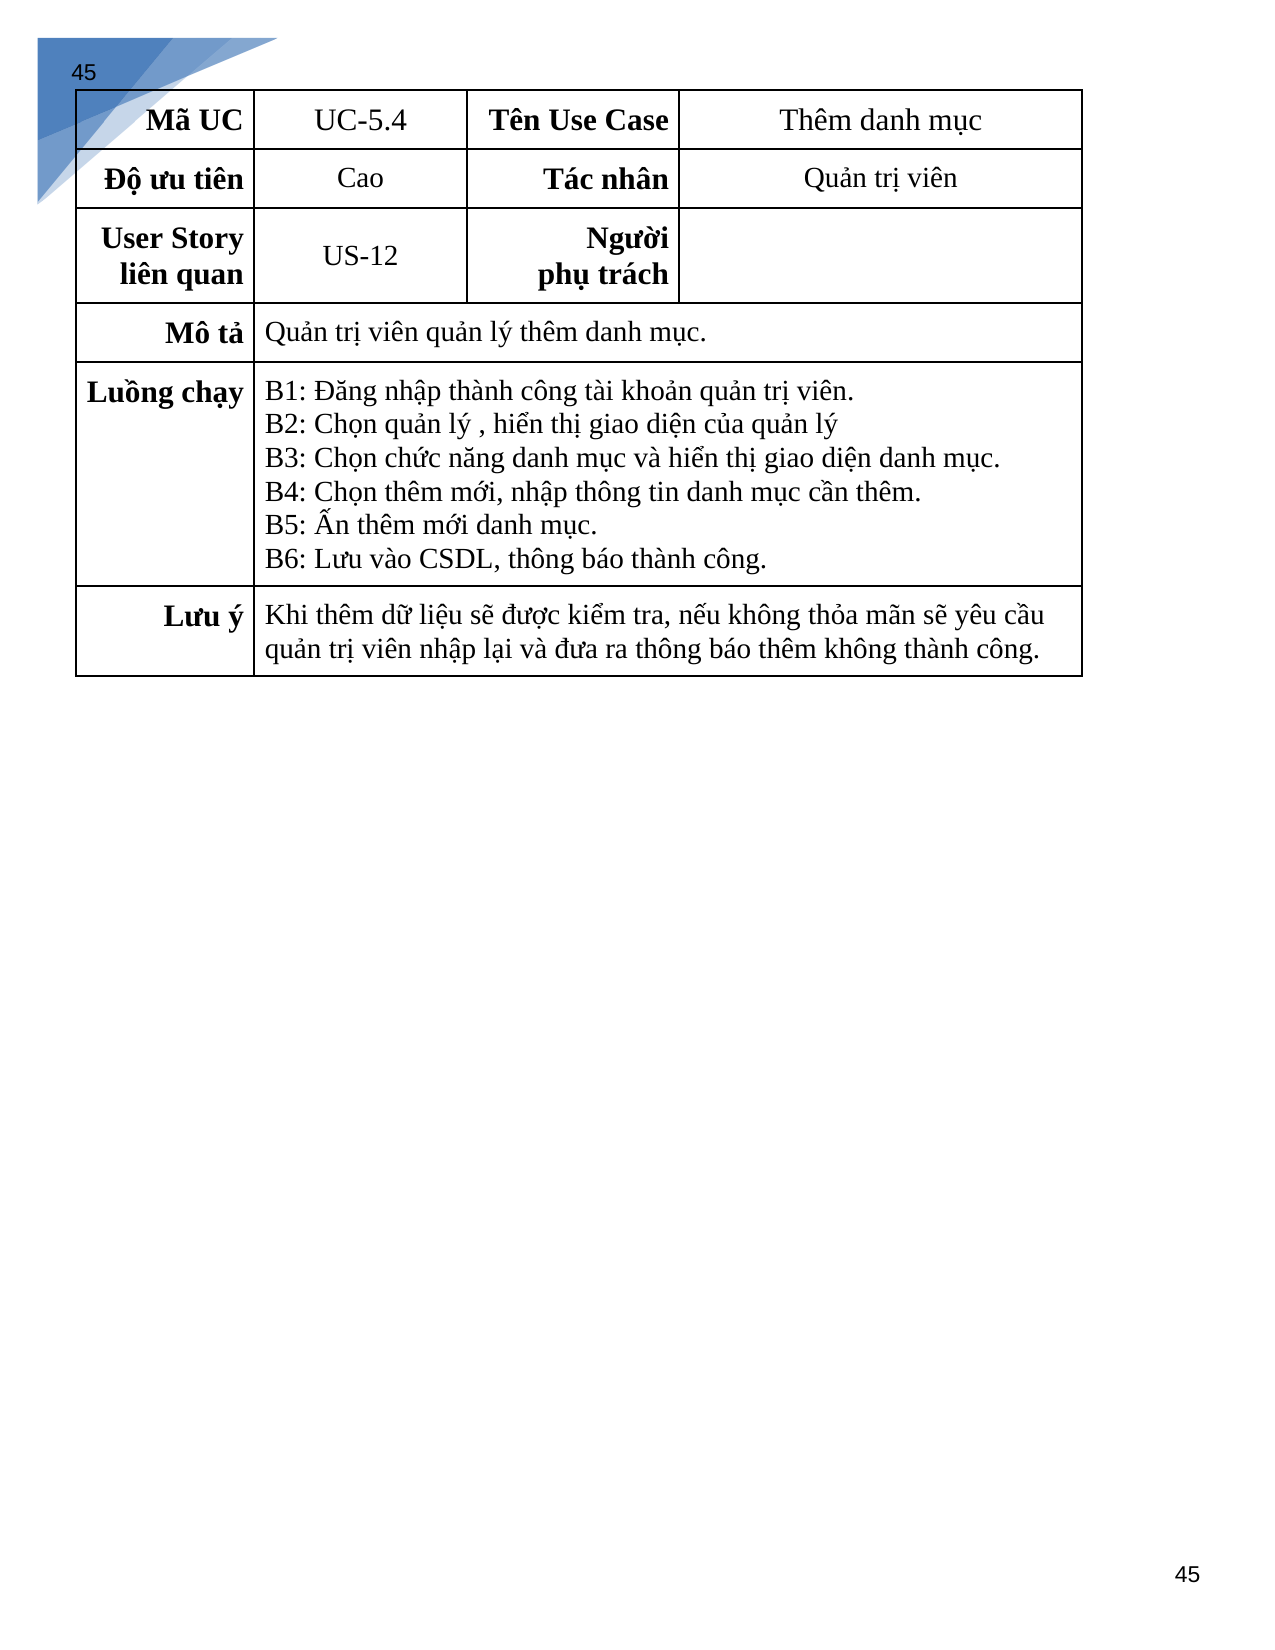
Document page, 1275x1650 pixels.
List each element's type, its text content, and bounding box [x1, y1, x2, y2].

table_cell User Story liên quan [77, 209, 253, 302]
table_cell Khi thêm dữ liệu sẽ được kiểm tra, nếu không thỏa mãn sẽ yêu cầu quản trị viên nhập lại và đưa ra thông báo thêm không thành công. [255, 587, 1081, 675]
picture [37, 37, 279, 206]
table_cell US-12 [255, 209, 466, 302]
table_cell Tác nhân [468, 150, 678, 207]
table_cell Cao [255, 150, 466, 207]
table_cell Mô tả [77, 304, 253, 361]
table_cell Người phụ trách [468, 209, 678, 302]
table_header Thêm danh mục [680, 91, 1081, 148]
table_cell Quản trị viên quản lý thêm danh mục. [255, 304, 1081, 361]
table_cell [680, 209, 1081, 302]
table_cell B1: Đăng nhập thành công tài khoản quản trị viên. B2: Chọn quản lý , hiển thị giao diện của quản lý B3: Chọn chức năng danh mục và hiển thị giao diện danh mục. B4: Chọn thêm mới, nhập thông tin danh mục cần thêm. B5: Ấn thêm mới danh mục. B6: Lưu vào CSDL, thông báo thành công. [255, 363, 1081, 585]
table_cell Quản trị viên [680, 150, 1081, 207]
table_header Mã UC [77, 91, 253, 148]
table_cell Lưu ý [77, 587, 253, 675]
table_header UC-5.4 [255, 91, 466, 148]
table_header Tên Use Case [468, 91, 678, 148]
table_cell Luồng chạy [77, 363, 253, 585]
table_cell Độ ưu tiên [77, 150, 253, 207]
